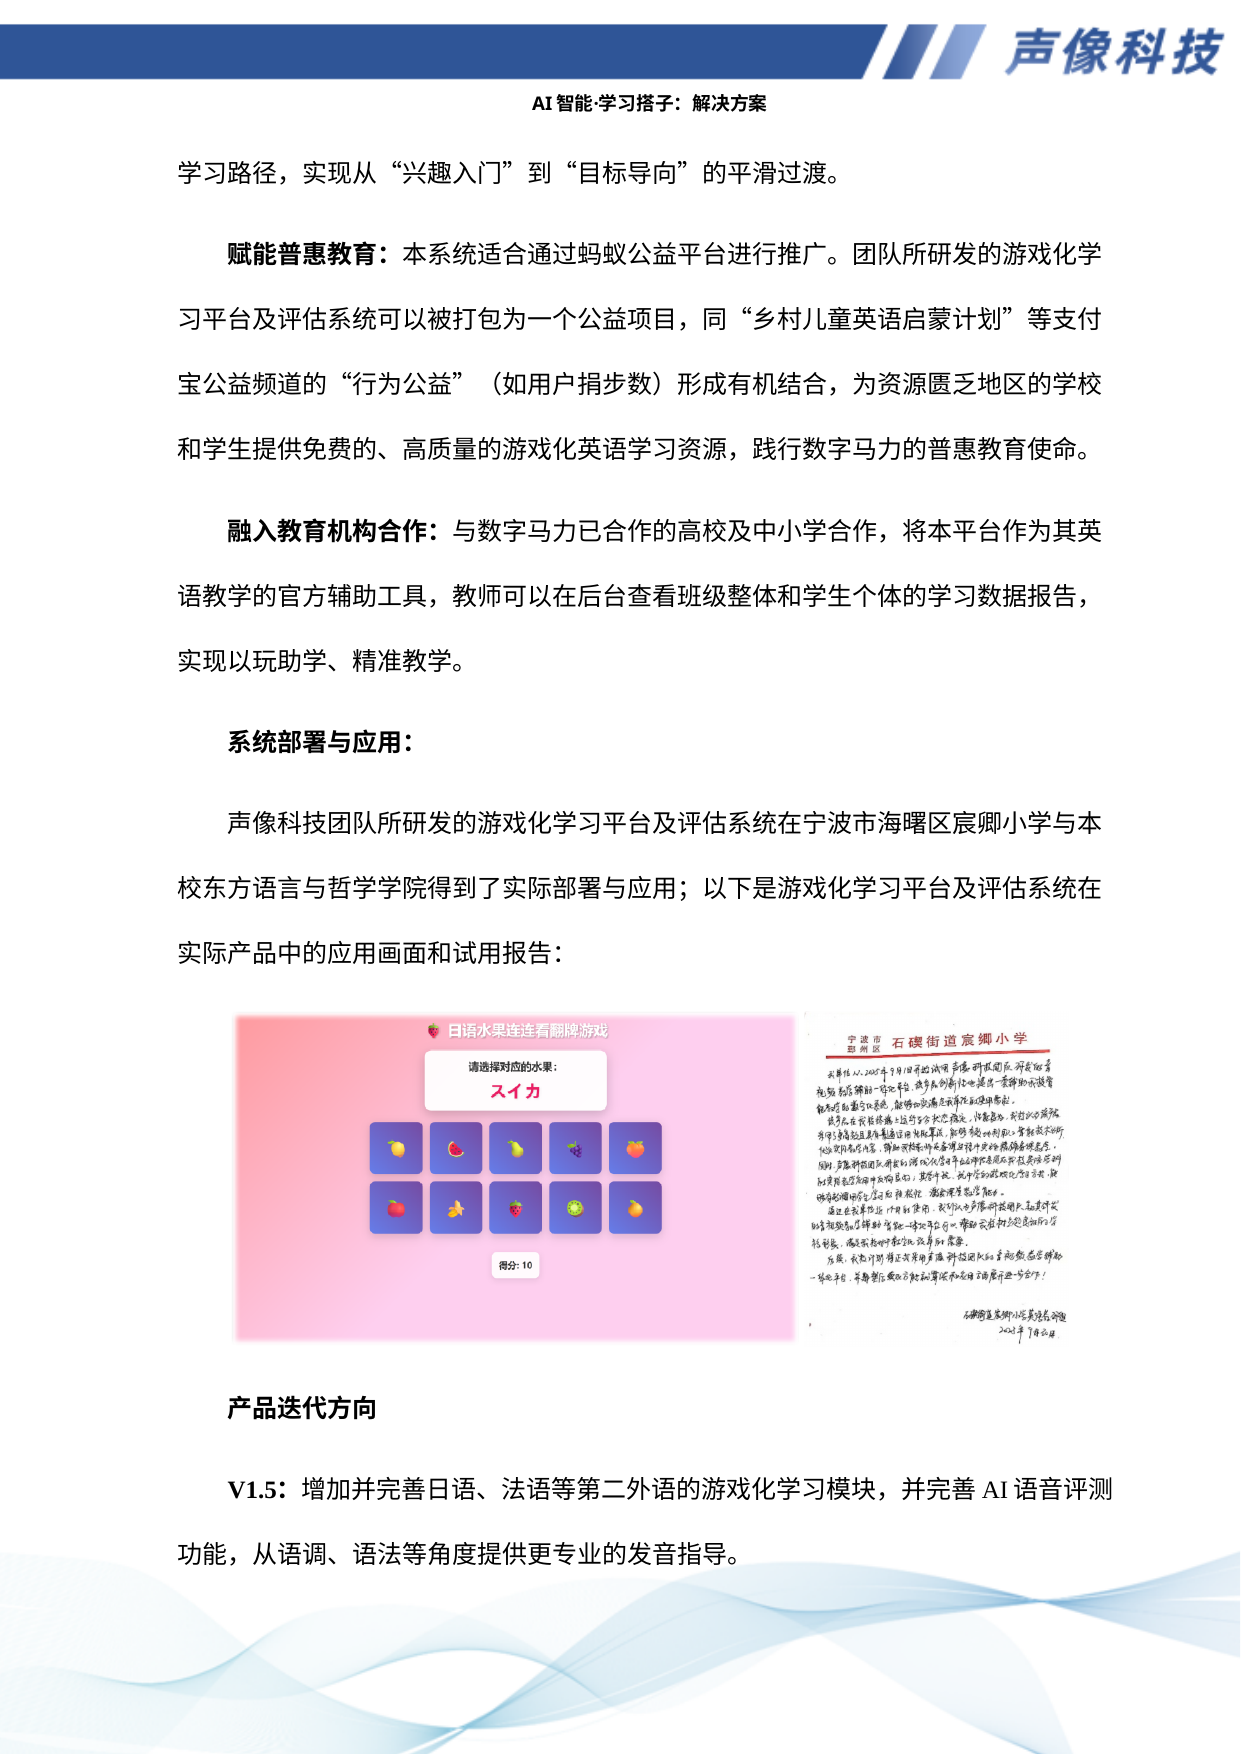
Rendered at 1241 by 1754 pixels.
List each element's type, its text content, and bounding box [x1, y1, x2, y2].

picture [0, 0, 1241, 1754]
text 声像科技团队所研发的游戏化学习平台及评估系统在宁波市海曙区宸卿小学与本校东方语言与哲学学院得到了实际部署与应用；以下是游戏化学习平台及评估系统在实际产品中的应用画面和试用报告： [177, 789, 1122, 984]
text 产品迭代方向 [177, 1374, 1122, 1439]
text 赋能普惠教育：本系统适合通过蚂蚁公益平台进行推广。团队所研发的游戏化学习平台及评估系统可以被打包为一个公益项目，同“乡村儿童英语启蒙计划”等支付宝公益频道的“行为公益”（如用户捐步数）形成有机结合，为资源匮乏地区的学校和学生提供免费的、高质量的游戏化英语学习资源，践行数字马力的普惠教育使命。 [177, 220, 1122, 480]
text V1.5：增加并完善日语、法语等第二外语的游戏化学习模块，并完善AI语音评测功能，从语调、语法等角度提供更专业的发音指导。 [177, 1455, 1122, 1585]
text 系统部署与应用： [177, 708, 1122, 773]
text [177, 139, 1122, 204]
text 融入教育机构合作：与数字马力已合作的高校及中小学合作，将本平台作为其英语教学的官方辅助工具，教师可以在后台查看班级整体和学生个体的学习数据报告，实现以玩助学、精准教学。 [177, 497, 1122, 692]
